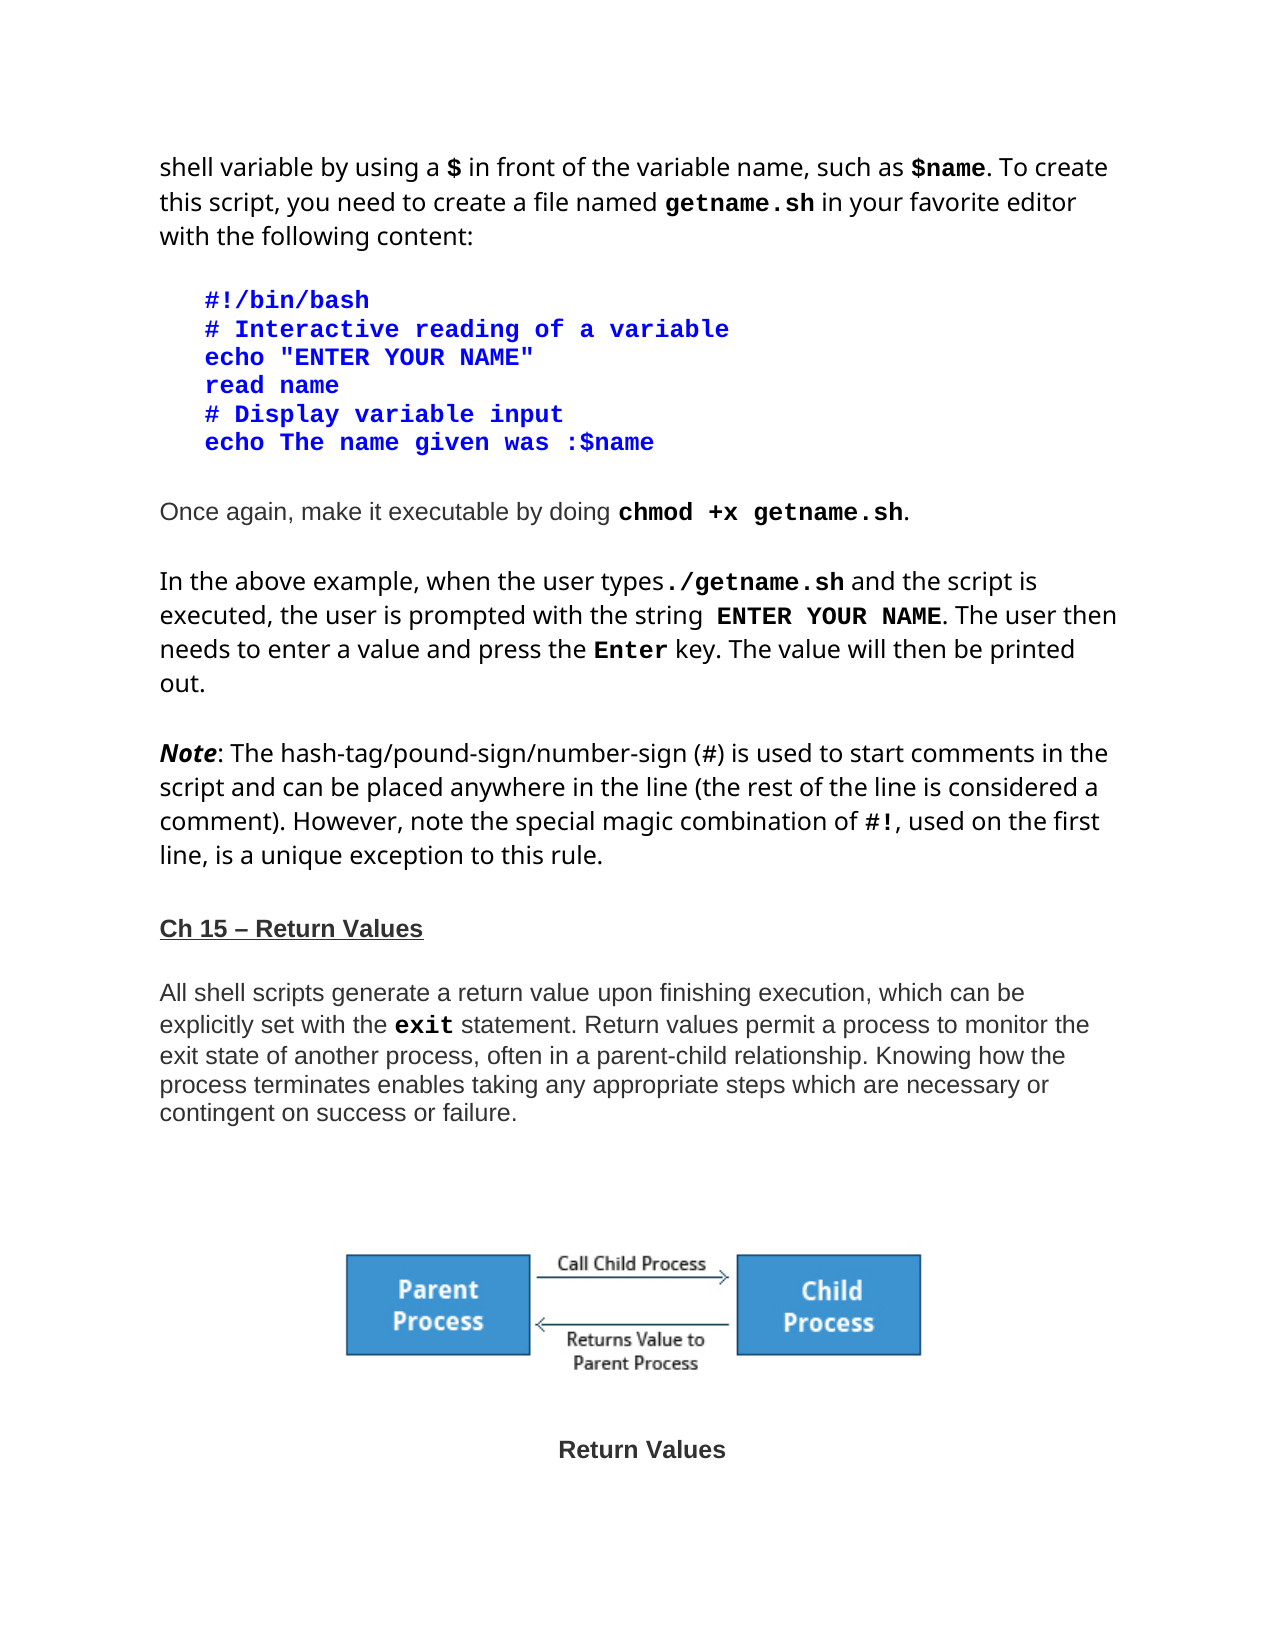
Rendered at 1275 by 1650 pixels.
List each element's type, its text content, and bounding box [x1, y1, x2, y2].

picture [323, 1232, 962, 1400]
text Note: The hash-tag/pound-sign/number-sign (#) is used to start comments in the script and can be placed anywhere in the line (the rest of the line is considered a comment). However, note the special magic combination of #!, used on the first line, is a unique exception to this rule. [159, 735, 1125, 872]
text All shell scripts generate a return value upon finishing execution, which can be explicitly set with the exit statement. Return values permit a process to monitor the exit state of another process, often in a parent-child relationship. Knowing how the process terminates enables taking any appropriate steps which are necessary or contingent on success or failure. [159, 978, 1125, 1127]
text Once again, make it executable by doing chmod +x getname.sh. [159, 493, 1125, 528]
text In the above example, when the user types./getname.sh and the script is executed, the user is prompted with the string ENTER YOUR NAME. The user then needs to enter a value and press the Enter key. The value will then be printed out. [159, 563, 1125, 700]
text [159, 150, 1125, 253]
text Return Values [159, 1435, 1125, 1464]
text Ch 15 – Return Values [159, 907, 1125, 942]
text #!/bin/bash # Interactive reading of a variable echo "ENTER YOUR NAME" read name # Display variable input echo The name given was :$name [159, 288, 1125, 458]
